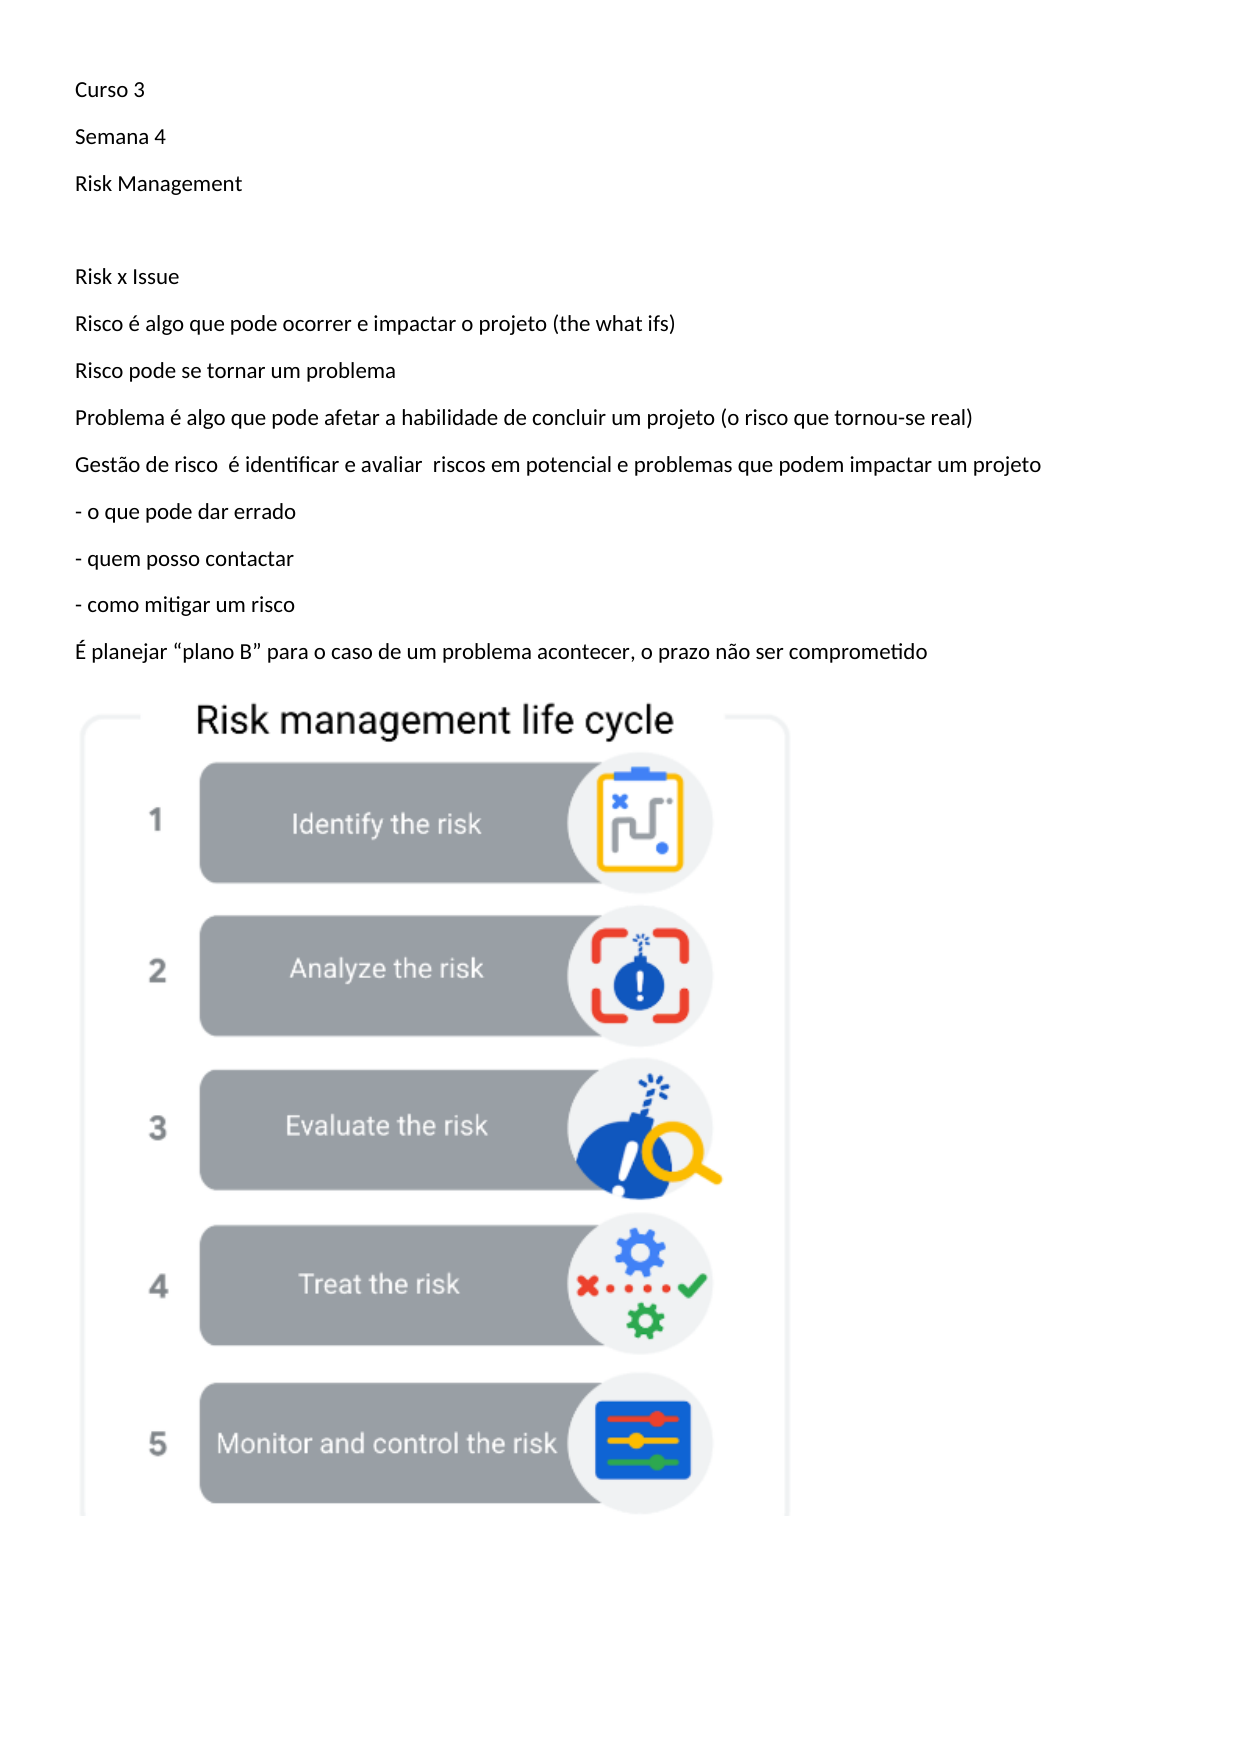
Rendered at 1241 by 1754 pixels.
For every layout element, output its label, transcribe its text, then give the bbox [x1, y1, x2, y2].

text Semana 4 [75, 122, 1165, 150]
text Problema é algo que pode afetar a habilidade de concluir um projeto (o risco que tornou-se real) [75, 403, 1165, 431]
text Risk x Issue [75, 262, 1165, 291]
text Risk Management [75, 169, 1165, 197]
text Gestão de risco é identificar e avaliar riscos em potencial e problemas que podem impactar um projeto [75, 450, 1165, 478]
text - quem posso contactar [75, 544, 1165, 572]
picture [75, 684, 805, 1516]
text - o que pode dar errado [75, 497, 1165, 525]
text Risco pode se tornar um problema [75, 356, 1165, 384]
text É planejar “plano B” para o caso de um problema acontecer, o prazo não ser comprometido [75, 637, 1165, 666]
text Curso 3 [75, 75, 1165, 103]
text Risco é algo que pode ocorrer e impactar o projeto (the what ifs) [75, 309, 1165, 337]
text - como mitigar um risco [75, 591, 1165, 619]
